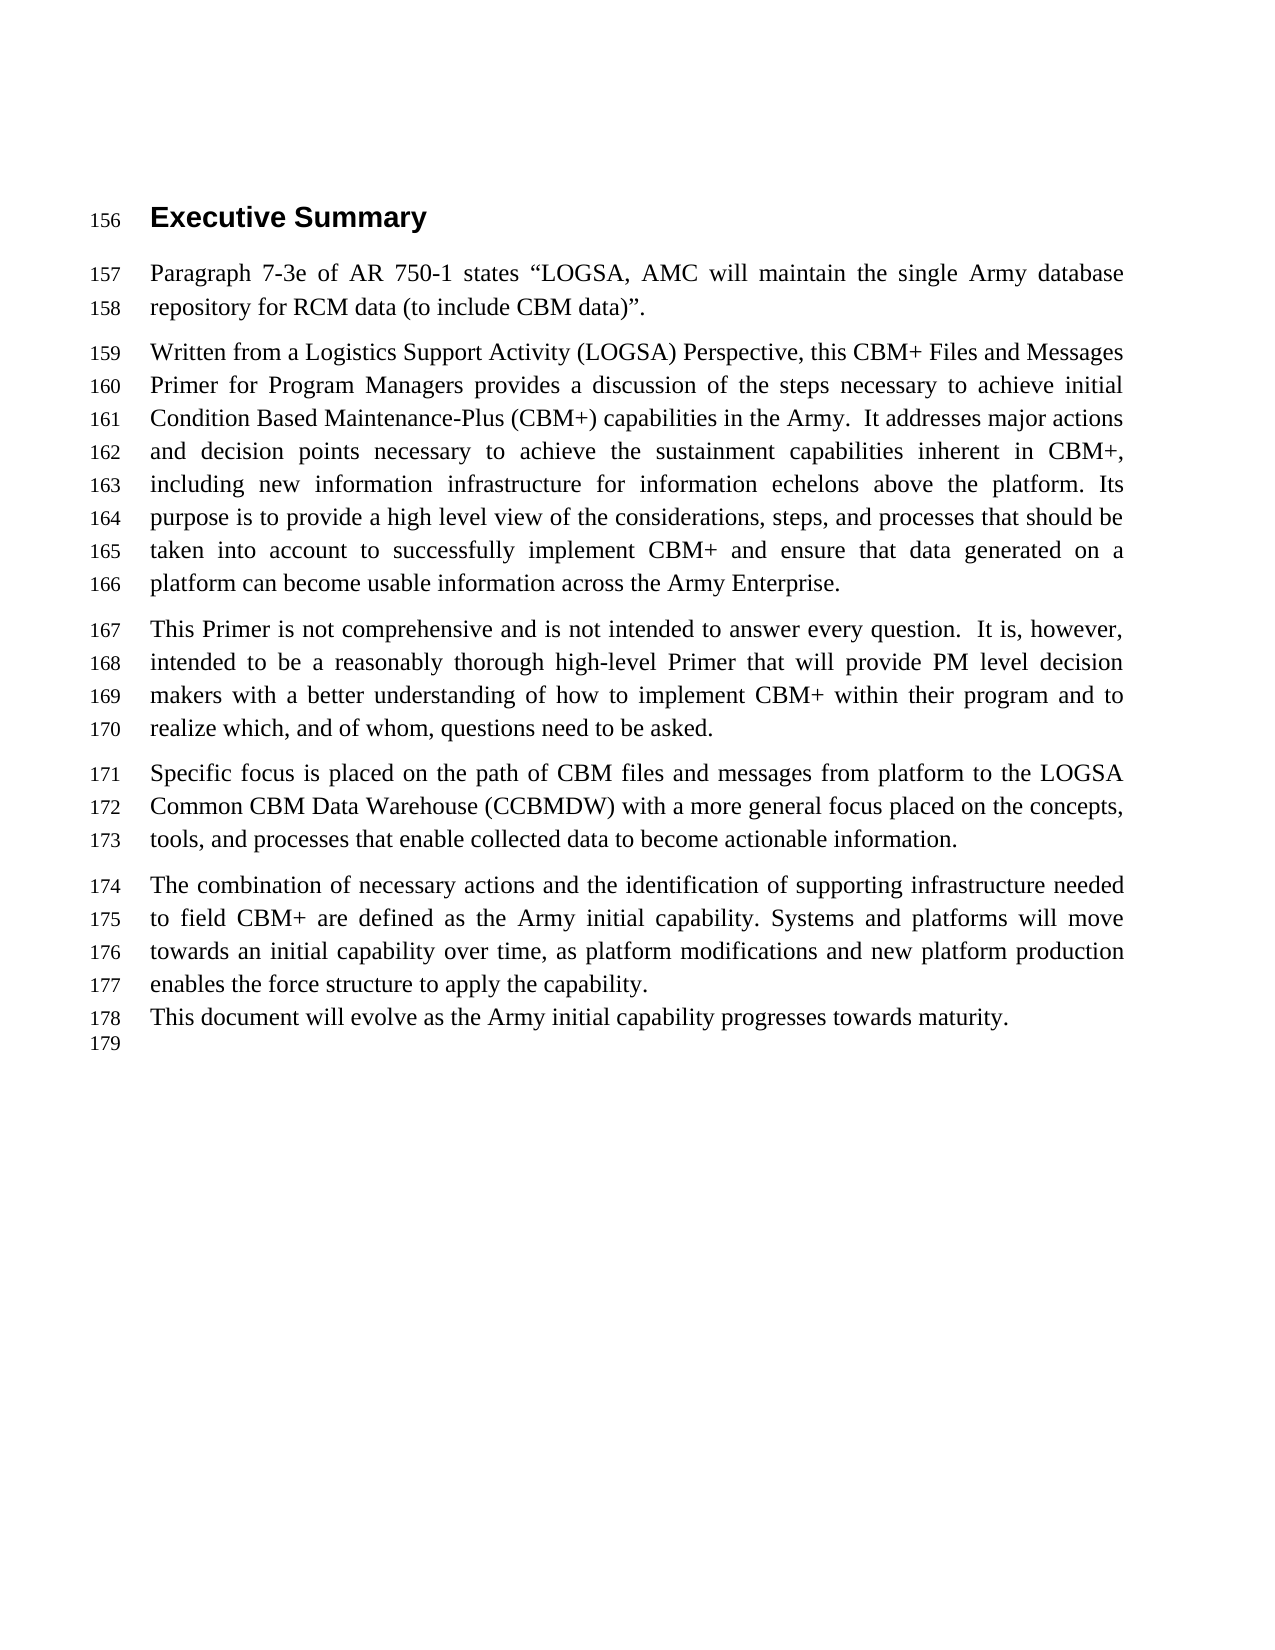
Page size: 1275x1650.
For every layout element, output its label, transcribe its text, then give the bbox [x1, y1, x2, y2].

text Written from a Logistics Support Activity (LOGSA) Perspective, this CBM+ Files and Messages Primer for Program Managers provides a discussion of the steps necessary to achieve initial Condition Based Maintenance-Plus (CBM+) capabilities in the Army. It addresses major actions and decision points necessary to achieve the sustainment capabilities inherent in CBM+, including new information infrastructure for information echelons above the platform. Its purpose is to provide a high level view of the considerations, steps, and processes that should be taken into account to successfully implement CBM+ and ensure that data generated on a platform can become usable information across the Army Enterprise. [150, 337, 1125, 597]
text This document will evolve as the Army initial capability progresses towards maturity. [150, 1002, 1125, 1031]
text Specific focus is placed on the path of CBM files and messages from platform to the LOGSA Common CBM Data Warehouse (CCBMDW) with a more general focus placed on the concepts, tools, and processes that enable collected data to become actionable information. [150, 758, 1125, 853]
text This Primer is not comprehensive and is not intended to answer every question. It is, however, intended to be a reasonably thorough high-level Primer that will provide PM level decision makers with a better understanding of how to implement CBM+ within their program and to realize which, and of whom, questions need to be asked. [150, 614, 1125, 742]
text Paragraph 7-3e of AR 750-1 states “LOGSA, AMC will maintain the single Army database repository for RCM data (to include CBM data)”. [150, 258, 1125, 320]
text Executive Summary [150, 200, 1125, 233]
text The combination of necessary actions and the identification of supporting infrastructure needed to field CBM+ are defined as the Army initial capability. Systems and platforms will move towards an initial capability over time, as platform modifications and new platform production enables the force structure to apply the capability. [150, 870, 1125, 998]
